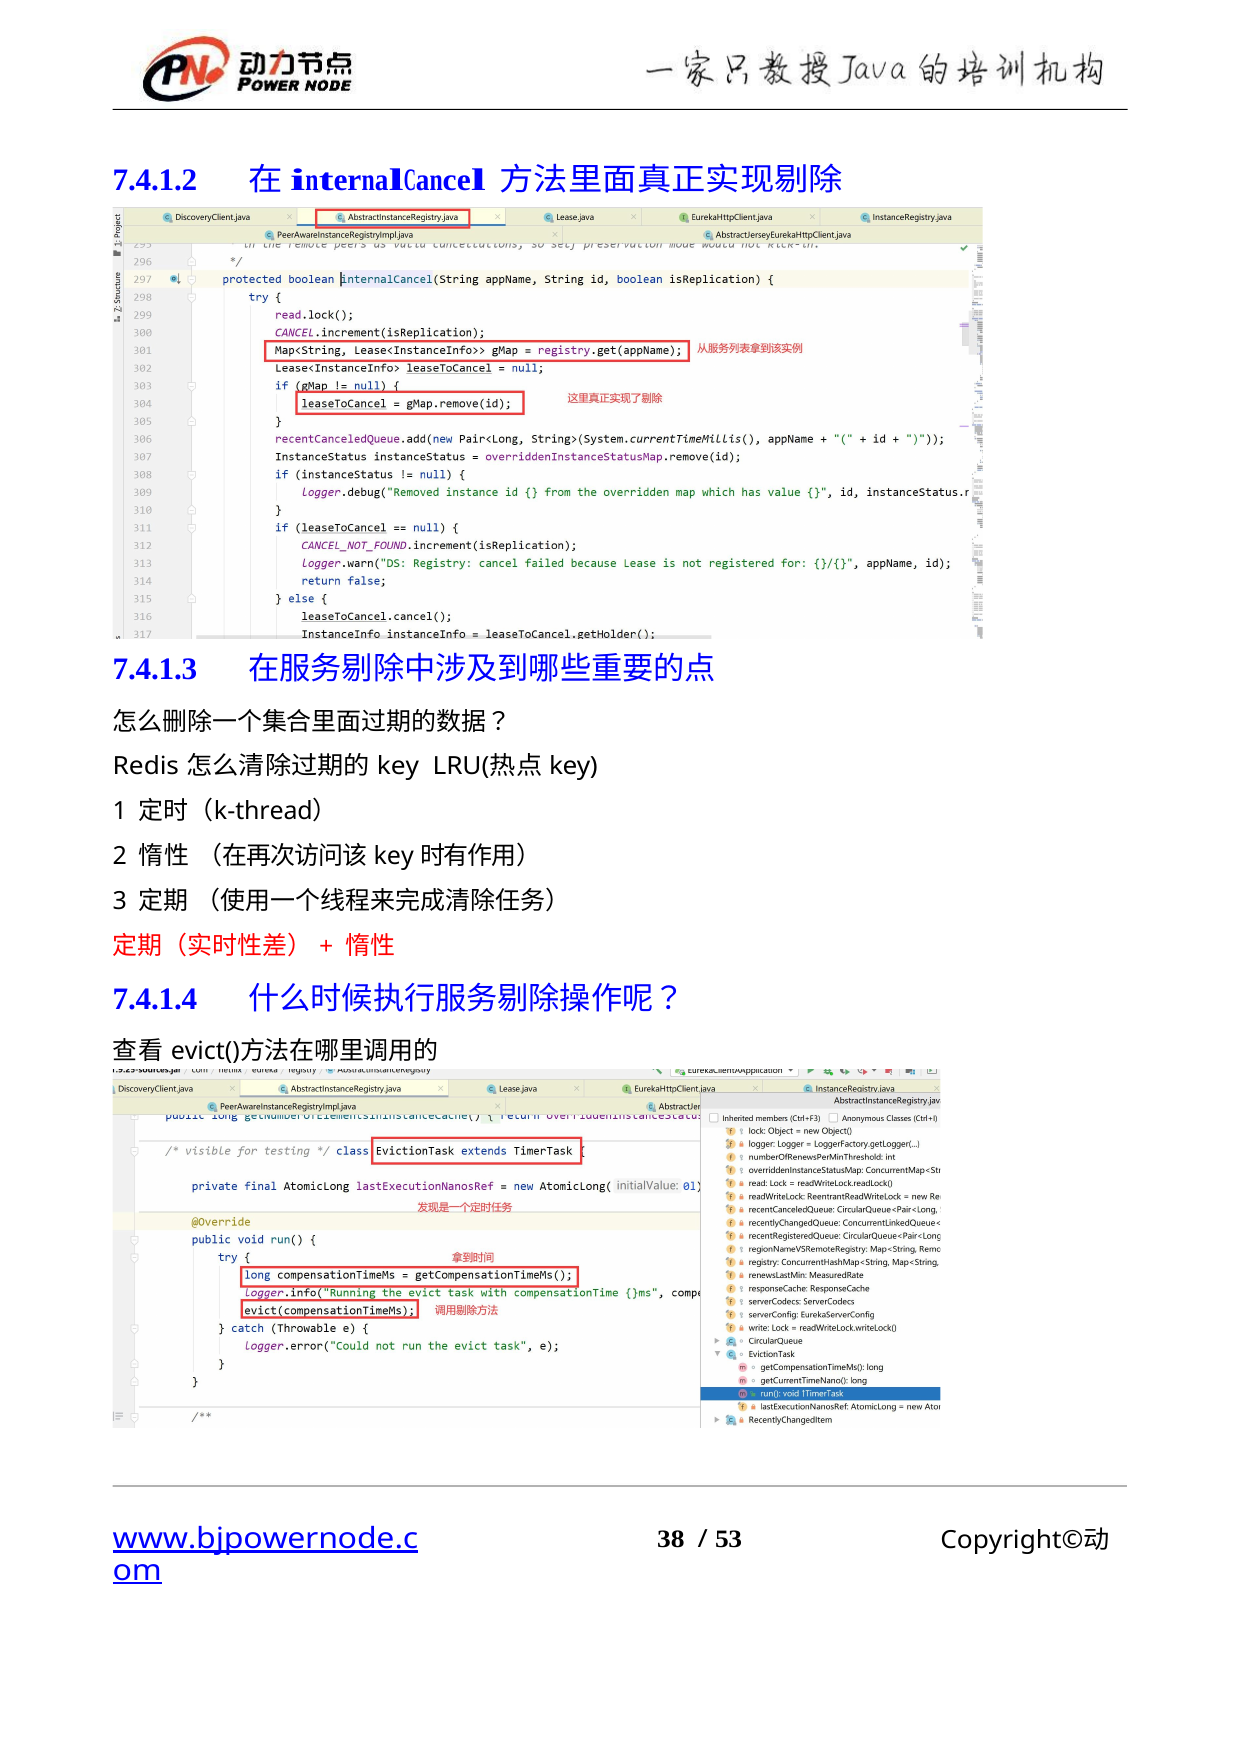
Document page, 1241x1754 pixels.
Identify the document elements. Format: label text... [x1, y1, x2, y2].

text 查看 evict()方法在哪里调用的 [112, 1033, 1155, 1067]
text 定期（实时性差） + 惰性 [112, 927, 1155, 962]
picture [112, 207, 983, 639]
list 在 internalCancel 方法里面真正实现剔除 [112, 157, 1155, 200]
list 惰性 （在再次访问该 key 时有作用） [112, 838, 1155, 872]
picture [131, 29, 1104, 108]
picture [112, 1069, 941, 1428]
list 定时（k-thread） [112, 793, 1155, 827]
picture [112, 1483, 1127, 1488]
list 什么时候执行服务剔除操作呢？ [112, 976, 1155, 1019]
text 怎么删除一个集合里面过期的数据？ [112, 703, 1155, 737]
list 定期 （使用一个线程来完成清除任务） [112, 883, 1155, 917]
text Redis 怎么清除过期的 key LRU(热点 key) [112, 748, 1155, 782]
